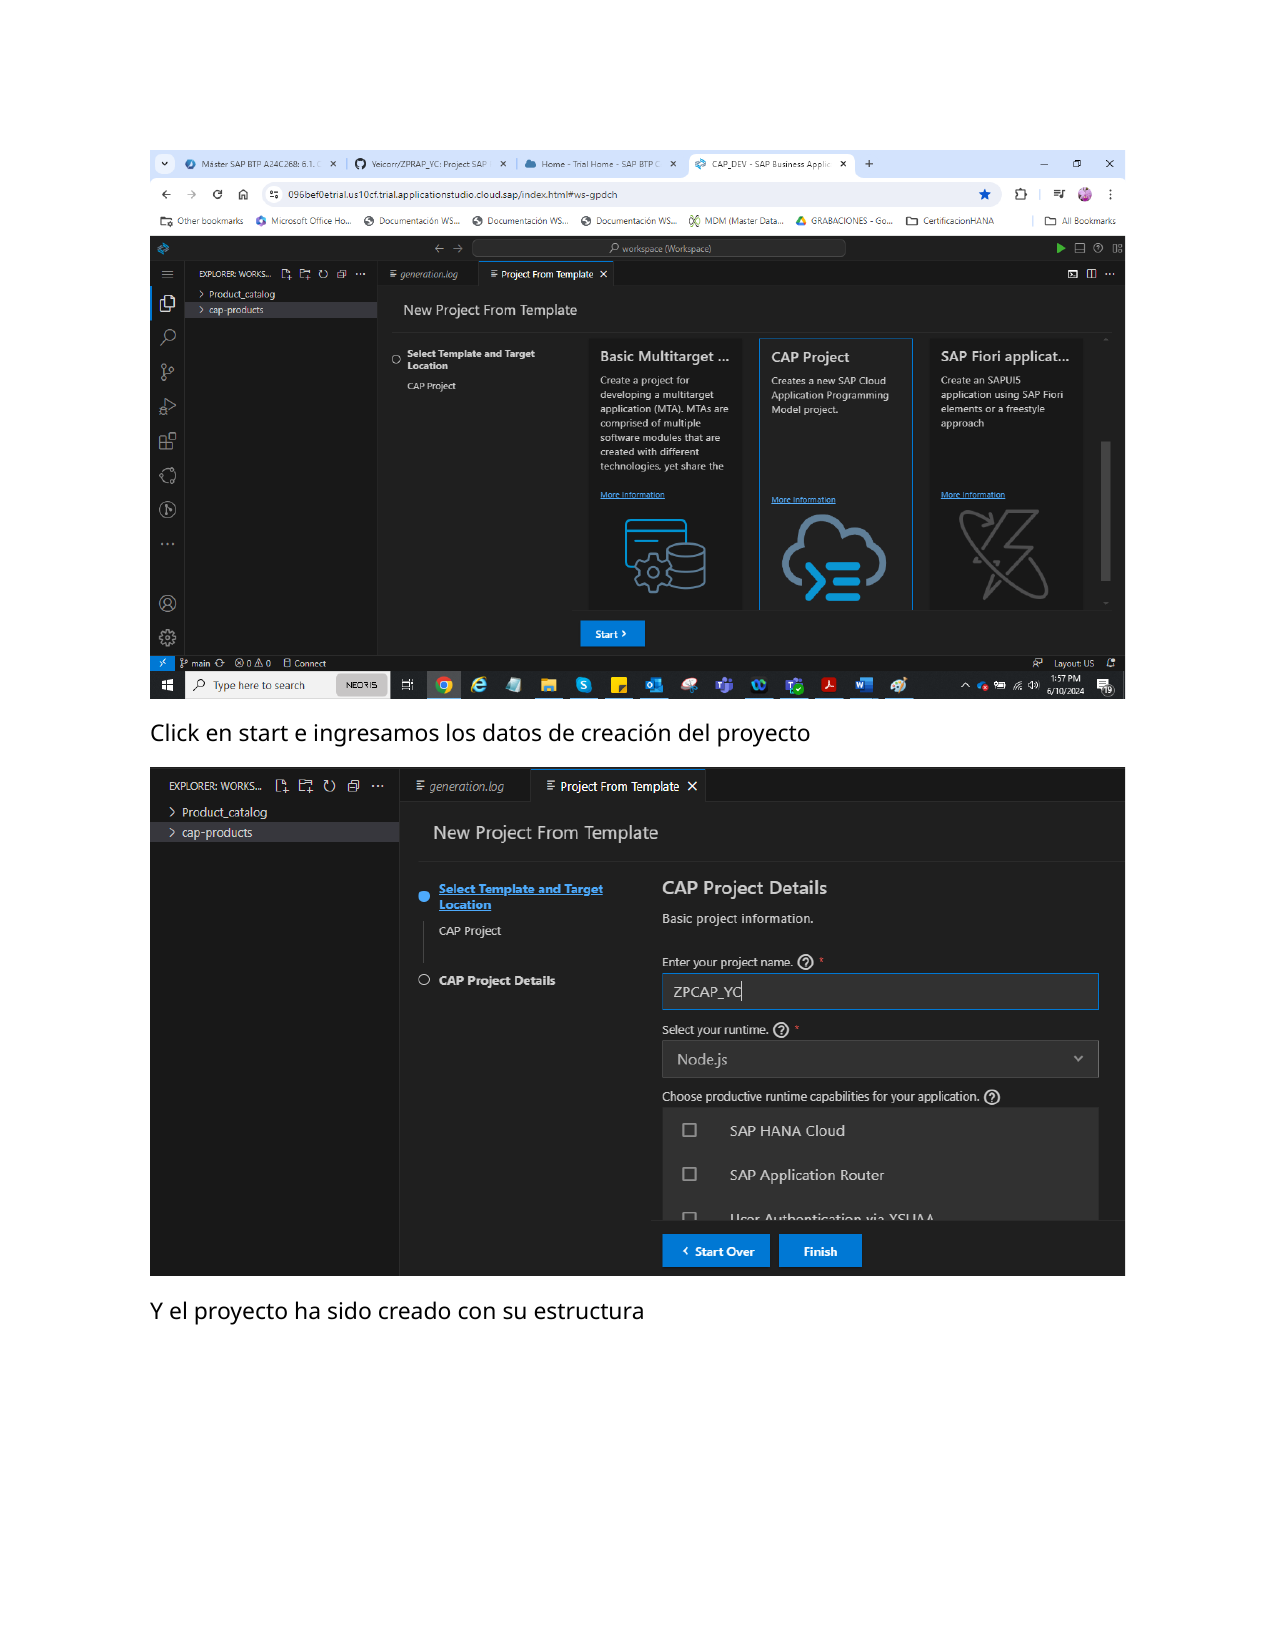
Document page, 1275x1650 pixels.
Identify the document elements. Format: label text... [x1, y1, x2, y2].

text Click en start e ingresamos los datos de creación del proyecto [150, 717, 1125, 748]
picture [150, 767, 1125, 1276]
picture [150, 150, 1125, 699]
text Y el proyecto ha sido creado con su estructura [150, 1295, 1125, 1326]
